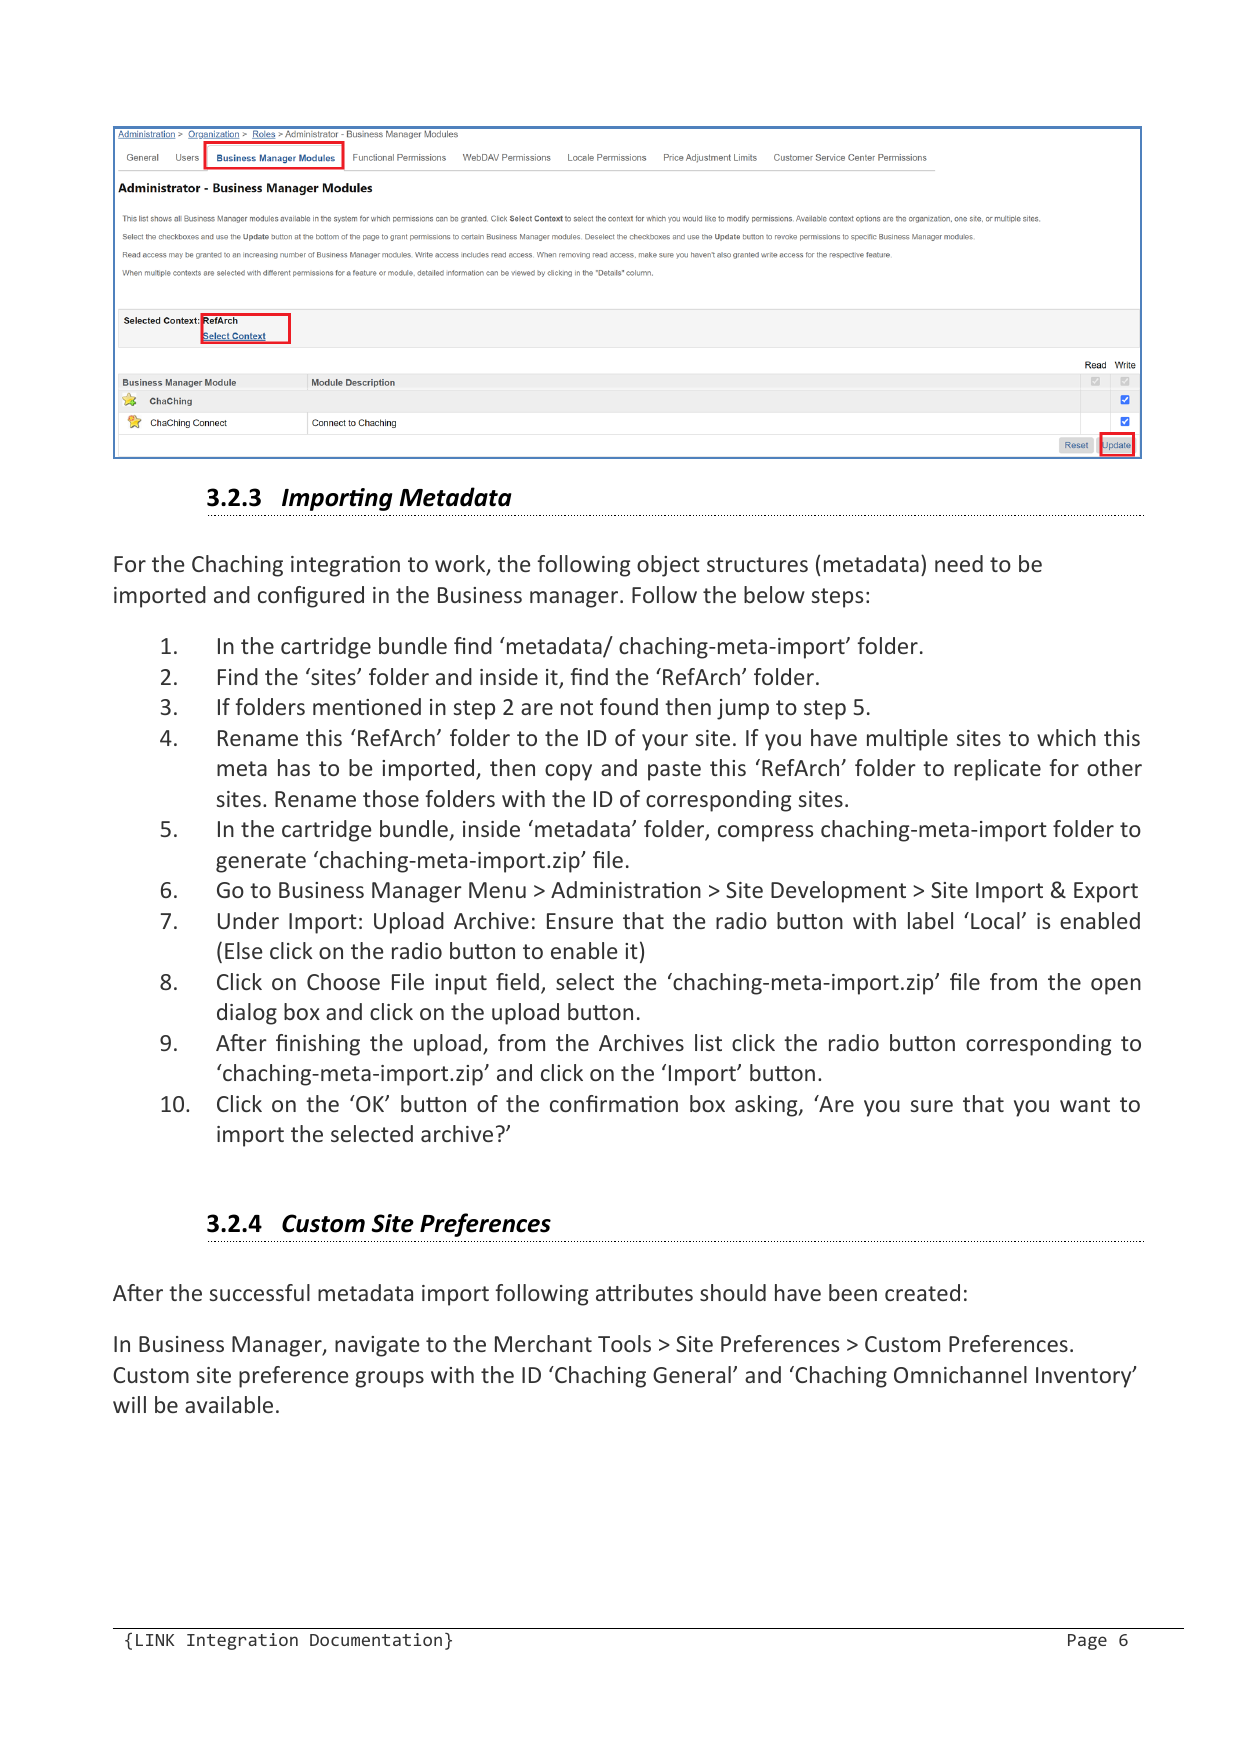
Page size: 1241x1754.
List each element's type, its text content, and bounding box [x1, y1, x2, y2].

list In the cartridge bundle find ‘metadata/ chaching-meta-import’ folder. [159, 630, 1144, 661]
picture [115, 129, 1140, 457]
list If folders mentioned in step 2 are not found then jump to step 5. [159, 691, 1144, 722]
list Click on Choose File input field, select the ‘chaching-meta-import.zip’ file from the open dialog box and click on the upload button. [159, 966, 1144, 1027]
list Under Import: Upload Archive: Ensure that the radio button with label ‘Local’ is enabled (Else click on the radio button to enable it) [159, 905, 1144, 966]
list Click on the ‘OK’ button of the confirmation box asking, ‘Are you sure that you want to import the selected archive?’ [159, 1088, 1144, 1149]
list Rename this ‘RefArch’ folder to the ID of your site. If you have multiple sites to which this meta has to be imported, then copy and paste this ‘RefArch’ folder to replicate for other sites. Rename those folders with the ID of corresponding sites. [159, 722, 1144, 813]
subtitle Custom Site Preferences [206, 1206, 1144, 1242]
list Go to Business Manager Menu > Administration > Site Development > Site Import & Export [159, 874, 1144, 905]
text For the Chaching integration to work, the following object structures (metadata) need to be imported and configured in the Business manager. Follow the below steps: [112, 548, 1144, 609]
text After the successful metadata import following attributes should have been created: [112, 1277, 1144, 1308]
text In Business Manager, navigate to the Merchant Tools > Site Preferences > Custom Preferences. Custom site preference groups with the ID ‘Chaching General’ and ‘Chaching Omnichannel Inventory’ will be available. [112, 1329, 1144, 1420]
list Find the ‘sites’ folder and inside it, find the ‘RefArch’ folder. [159, 661, 1144, 691]
list In the cartridge bundle, inside ‘metadata’ folder, compress chaching-meta-import folder to generate ‘chaching-meta-import.zip’ file. [159, 813, 1144, 874]
subtitle Importing Metadata [206, 480, 1144, 516]
list After finishing the upload, from the Archives list click the radio button corresponding to ‘chaching-meta-import.zip’ and click on the ‘Import’ button. [159, 1027, 1144, 1088]
